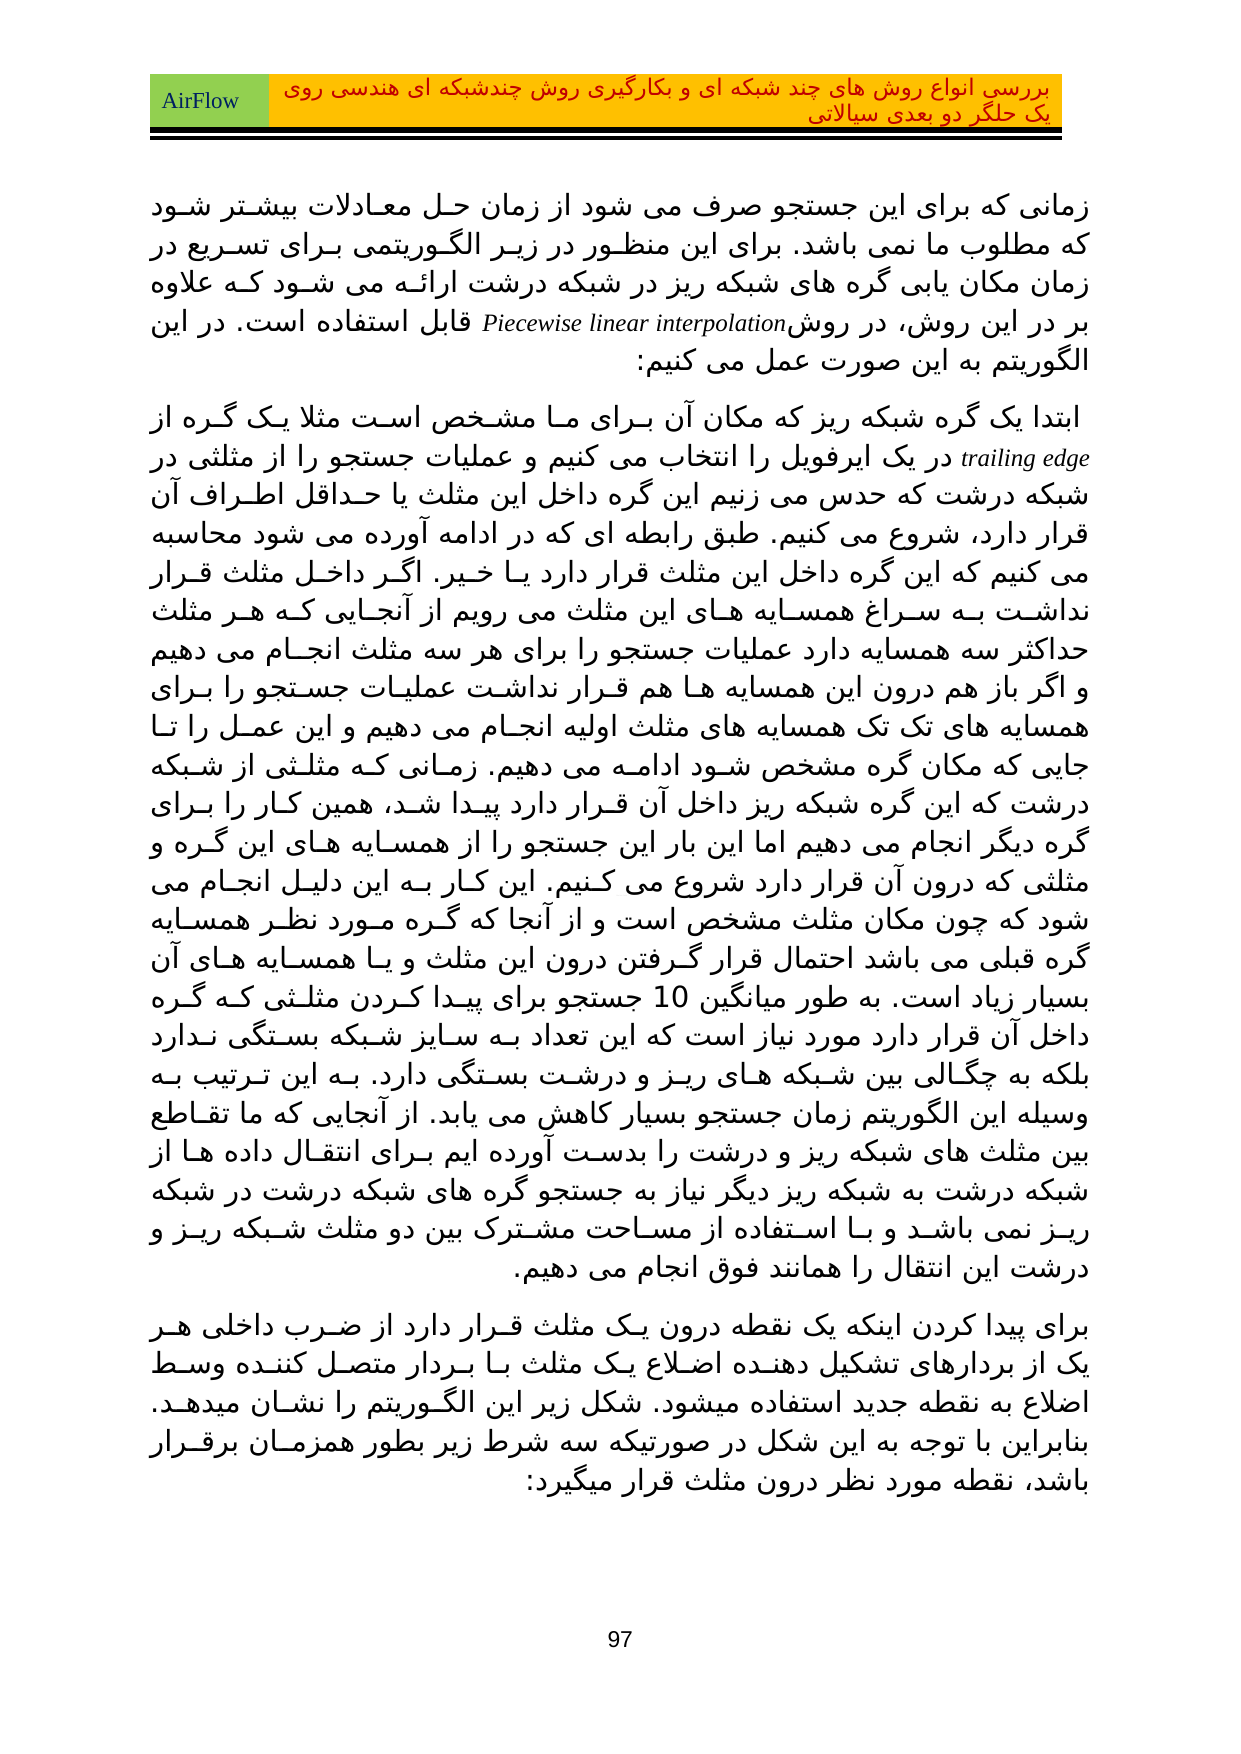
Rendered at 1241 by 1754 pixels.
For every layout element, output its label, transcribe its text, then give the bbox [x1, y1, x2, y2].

text ابتدا یک گره شبکه ریز که مکان آن برای ما مشخص است مثلا یک گره از trailing edge در یک ایرفویل را انتخاب می کنیم و عملیات جستجو را از مثلثی در شبکه درشت که حدس می زنیم این گره داخل این مثلث یا حداقل اطراف آن قرار دارد، شروع می کنیم. طبق رابطه ای که در ادامه آورده می شود محاسبه می کنیم که این گره داخل این مثلث قرار دارد یا خیر. اگر داخل مثلث قرار نداشت به سراغ همسایه های این مثلث می رویم از آنجایی که هر مثلث حداکثر سه همسایه دارد عملیات جستجو را برای هر سه مثلث انجام می دهیم و اگر باز هم درون این همسایه ها هم قرار نداشت عملیات جستجو را برای همسایه های تک تک همسایه های مثلث اولیه انجام می دهیم و این عمل را تا جایی که مکان گره مشخص شود ادامه می دهیم. زمانی که مثلثی از شبکه درشت که این گره شبکه ریز داخل آن قرار دارد پیدا شد، همین کار را برای گره دیگر انجام می دهیم اما این بار این جستجو را از همسایه های این گره و مثلثی که درون آن قرار دارد شروع می کنیم. این کار به این دلیل انجام می شود که چون مکان مثلث مشخص است و از آنجا که گره مورد نظر همسایه گره قبلی می باشد احتمال قرار گرفتن درون این مثلث و یا همسایه های آن بسیار زیاد است. به طور میانگین 10 جستجو برای پیدا کردن مثلثی که گره داخل آن قرار دارد مورد نیاز است که این تعداد به سایز شبکه بستگی ندارد بلکه به چگالی بین شبکه های ریز و درشت بستگی دارد. به این ترتیب به وسیله این الگوریتم زمان جستجو بسیار کاهش می یابد. از آنجایی که ما تقاطع بین مثلث های شبکه ریز و درشت را بدست آورده ایم برای انتقال داده ها از شبکه درشت به شبکه ریز دیگر نیاز به جستجو گره های شبکه درشت در شبکه ریز نمی باشد و با استفاده از مساحت مشترک بین دو مثلث شبکه ریز و درشت این انتقال را همانند فوق انجام می دهیم. [150, 400, 1090, 1284]
text برای پیدا کردن اینکه یک نقطه درون یک مثلث قرار دارد از ضرب داخلی هر یک از بردارهای تشکیل دهنده اضلاع یک مثلث با بردار متصل کننده وسط اضلاع به نقطه جدید استفاده میشود. شکل زیر این الگوریتم را نشان میدهد. بنابراین با توجه به این شکل در صورتیکه سه شرط زیر بطور همزمان برقرار باشد، نقطه مورد نظر درون مثلث قرار میگیرد: [150, 1308, 1090, 1498]
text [150, 188, 1090, 377]
